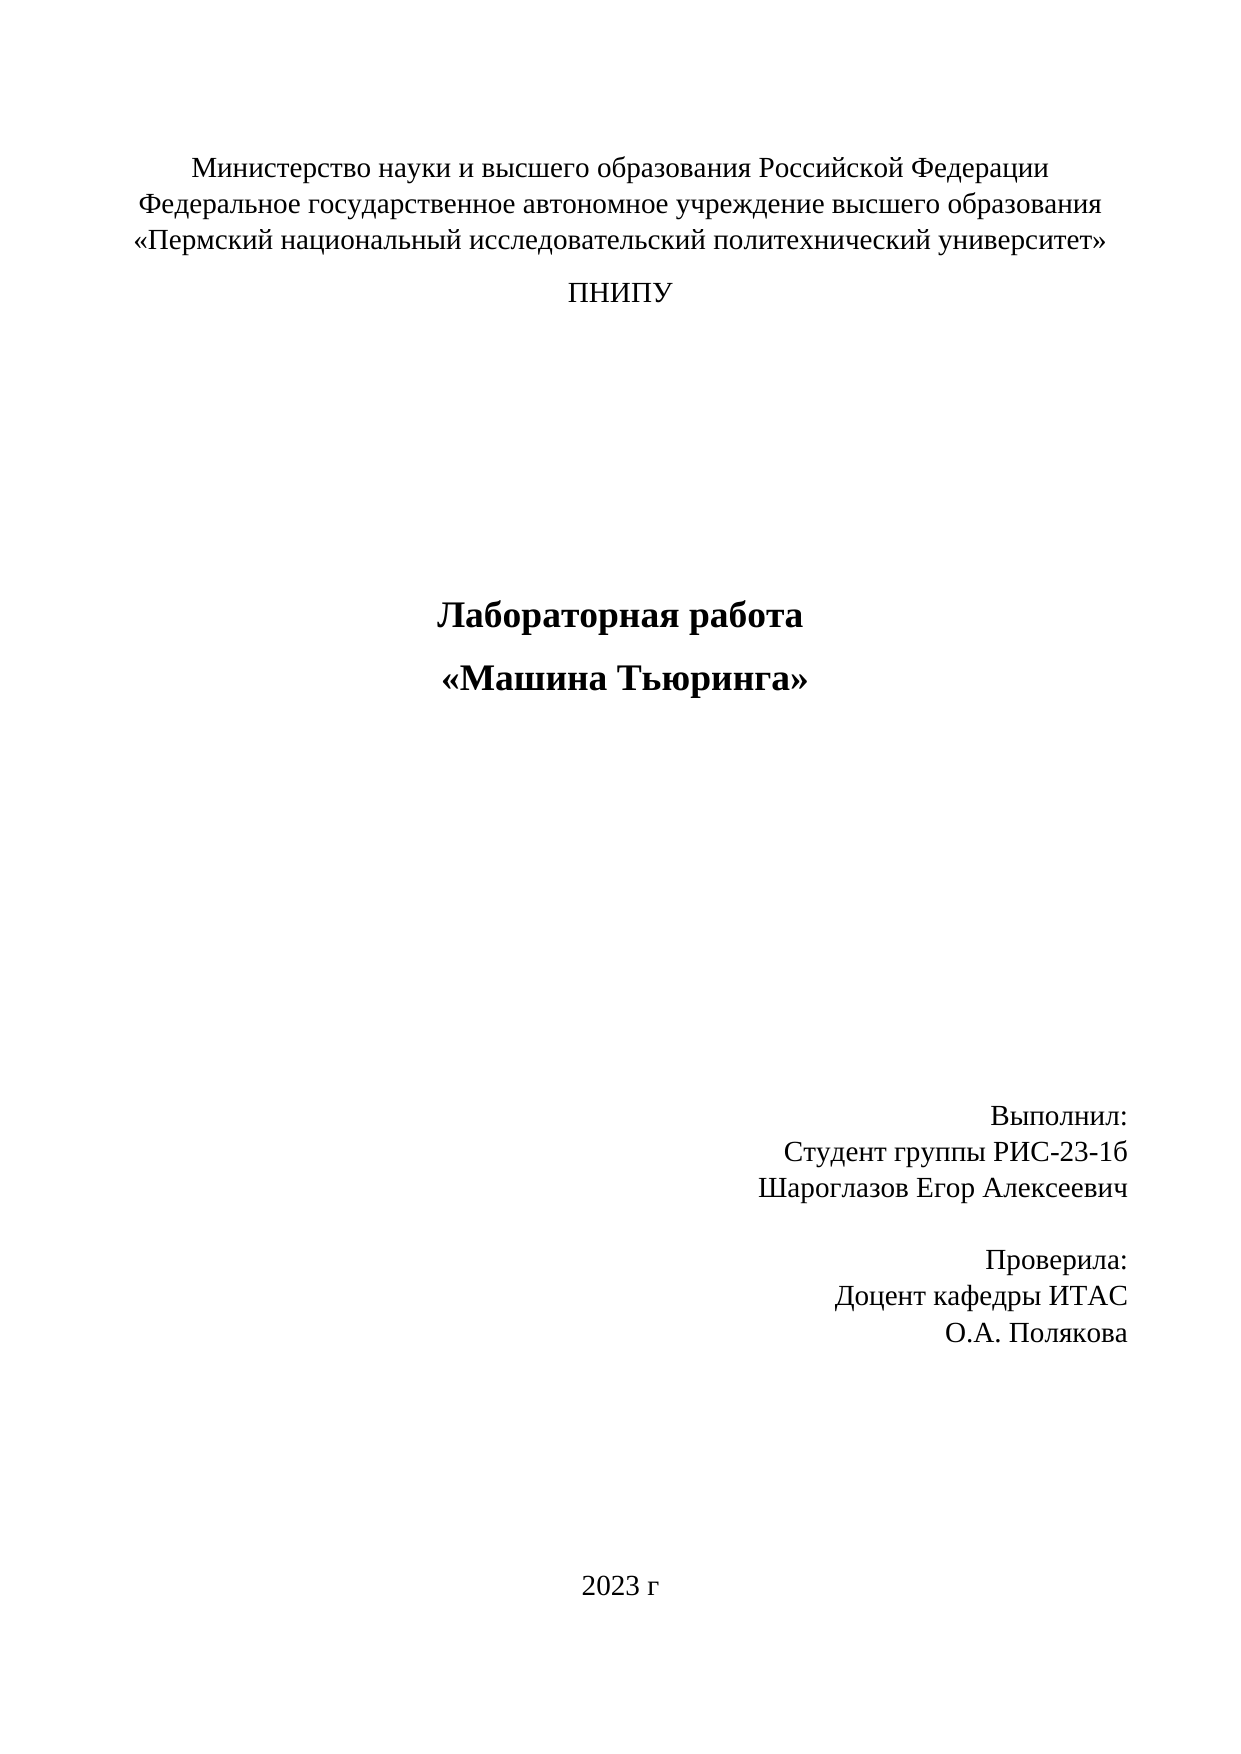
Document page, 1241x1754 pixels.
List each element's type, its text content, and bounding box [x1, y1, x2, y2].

text Доцент кафедры ИТАС [112, 1278, 1128, 1312]
text «Машина Тьюринга» [112, 655, 1128, 698]
text Проверила: [112, 1242, 1128, 1276]
text Студент группы РИС-23-1б [112, 1134, 1128, 1167]
text Шароглазов Егор Алексеевич [112, 1170, 1128, 1204]
text Министерство науки и высшего образования Российской Федерации Федеральное государственное автономное учреждение высшего образования «Пермский национальный исследовательский политехнический университет» [112, 150, 1128, 256]
text О.А. Полякова [112, 1315, 1128, 1348]
text 2023 г [112, 1568, 1128, 1601]
text Выполнил: [112, 1098, 1128, 1131]
text ПНИПУ [112, 275, 1128, 309]
text Лабораторная работа [112, 592, 1128, 635]
